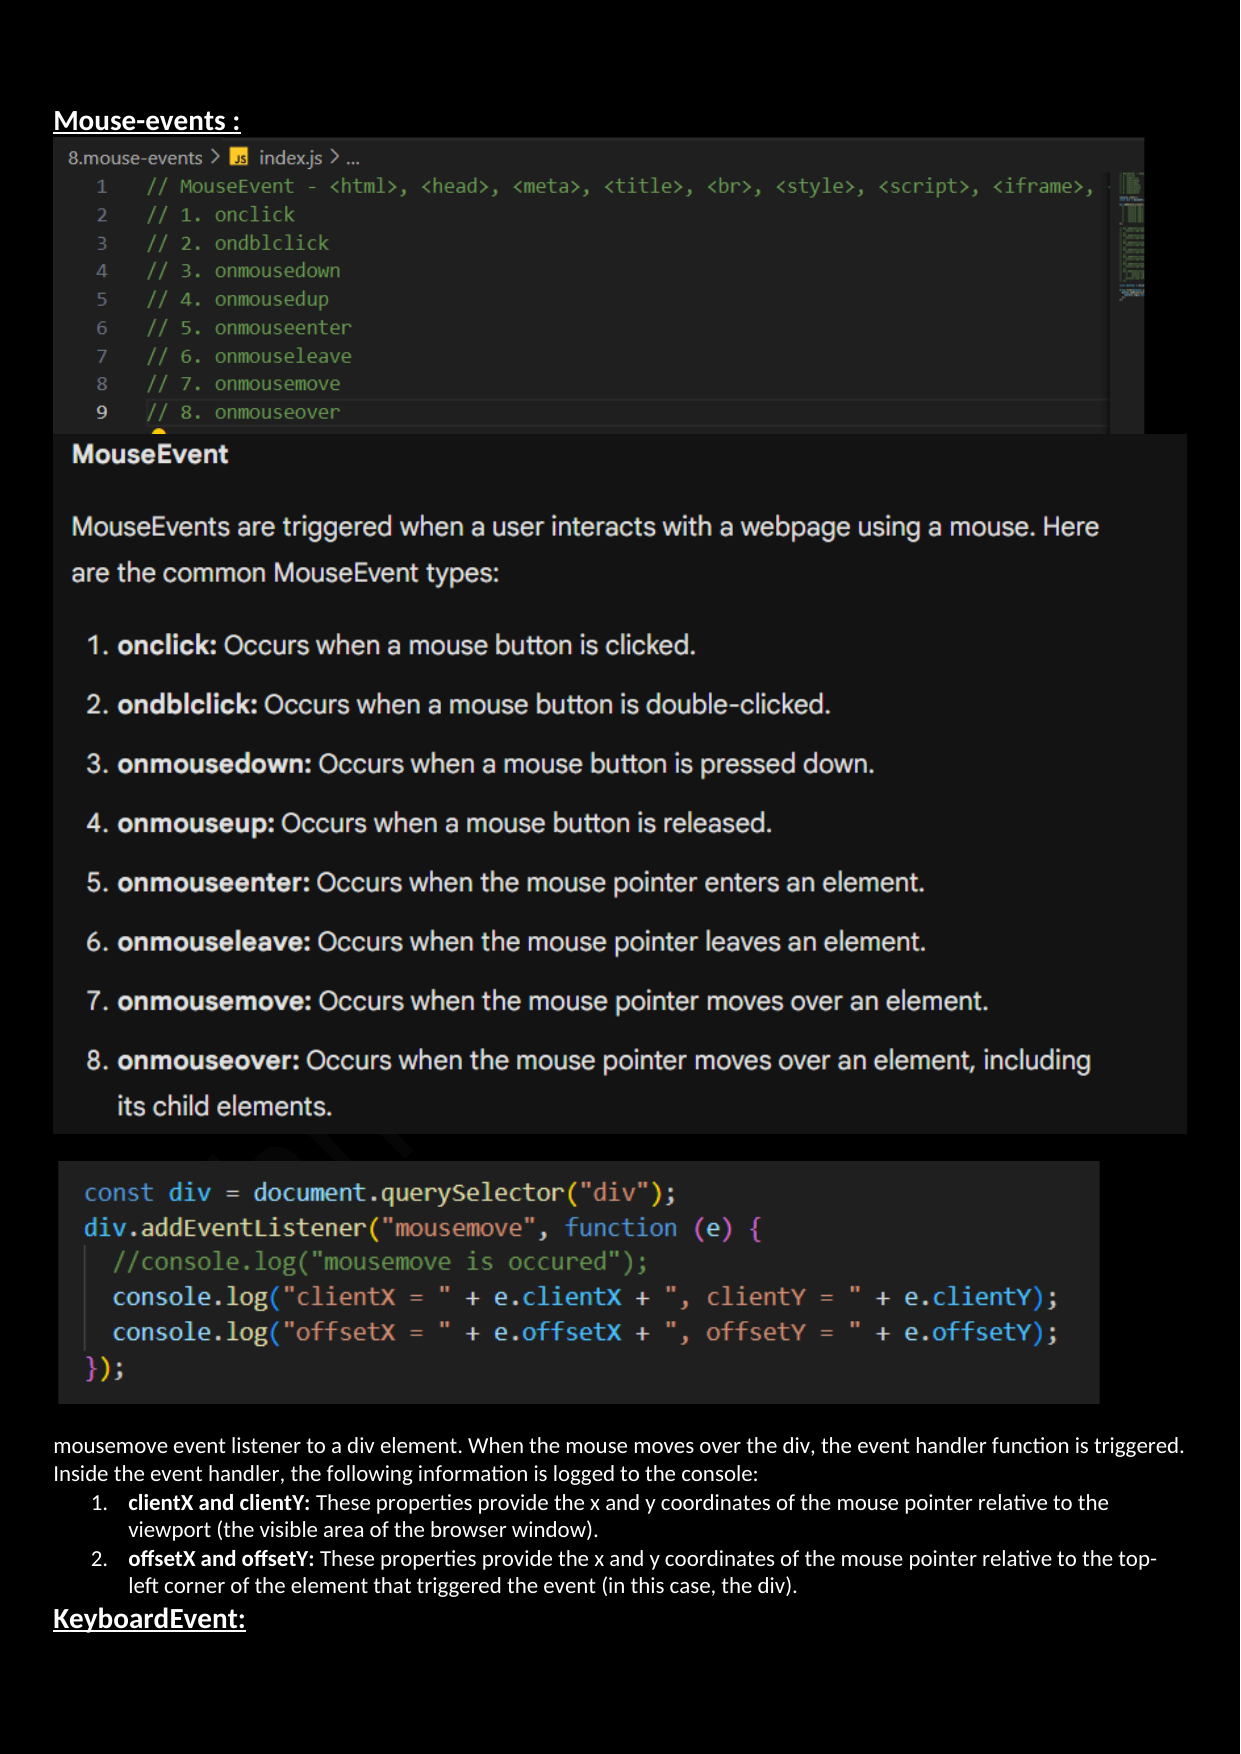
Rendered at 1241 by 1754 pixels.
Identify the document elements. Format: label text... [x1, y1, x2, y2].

picture [53, 137, 1188, 1134]
text Mouse-events : [53, 102, 1187, 137]
text KeyboardEvent: [53, 1600, 1187, 1635]
picture [58, 1161, 1100, 1404]
text mousemove event listener to a div element. When the mouse moves over the div, the event handler function is triggered. [53, 1432, 1187, 1459]
text Inside the event handler, the following information is logged to the console: [53, 1459, 1187, 1488]
list clientX and clientY: These properties provide the x and y coordinates of the mouse pointer relative to the viewport (the visible area of the browser window). [91, 1488, 1187, 1544]
list offsetX and offsetY: These properties provide the x and y coordinates of the mouse pointer relative to the top-left corner of the element that triggered the event (in this case, the div). [91, 1544, 1187, 1600]
